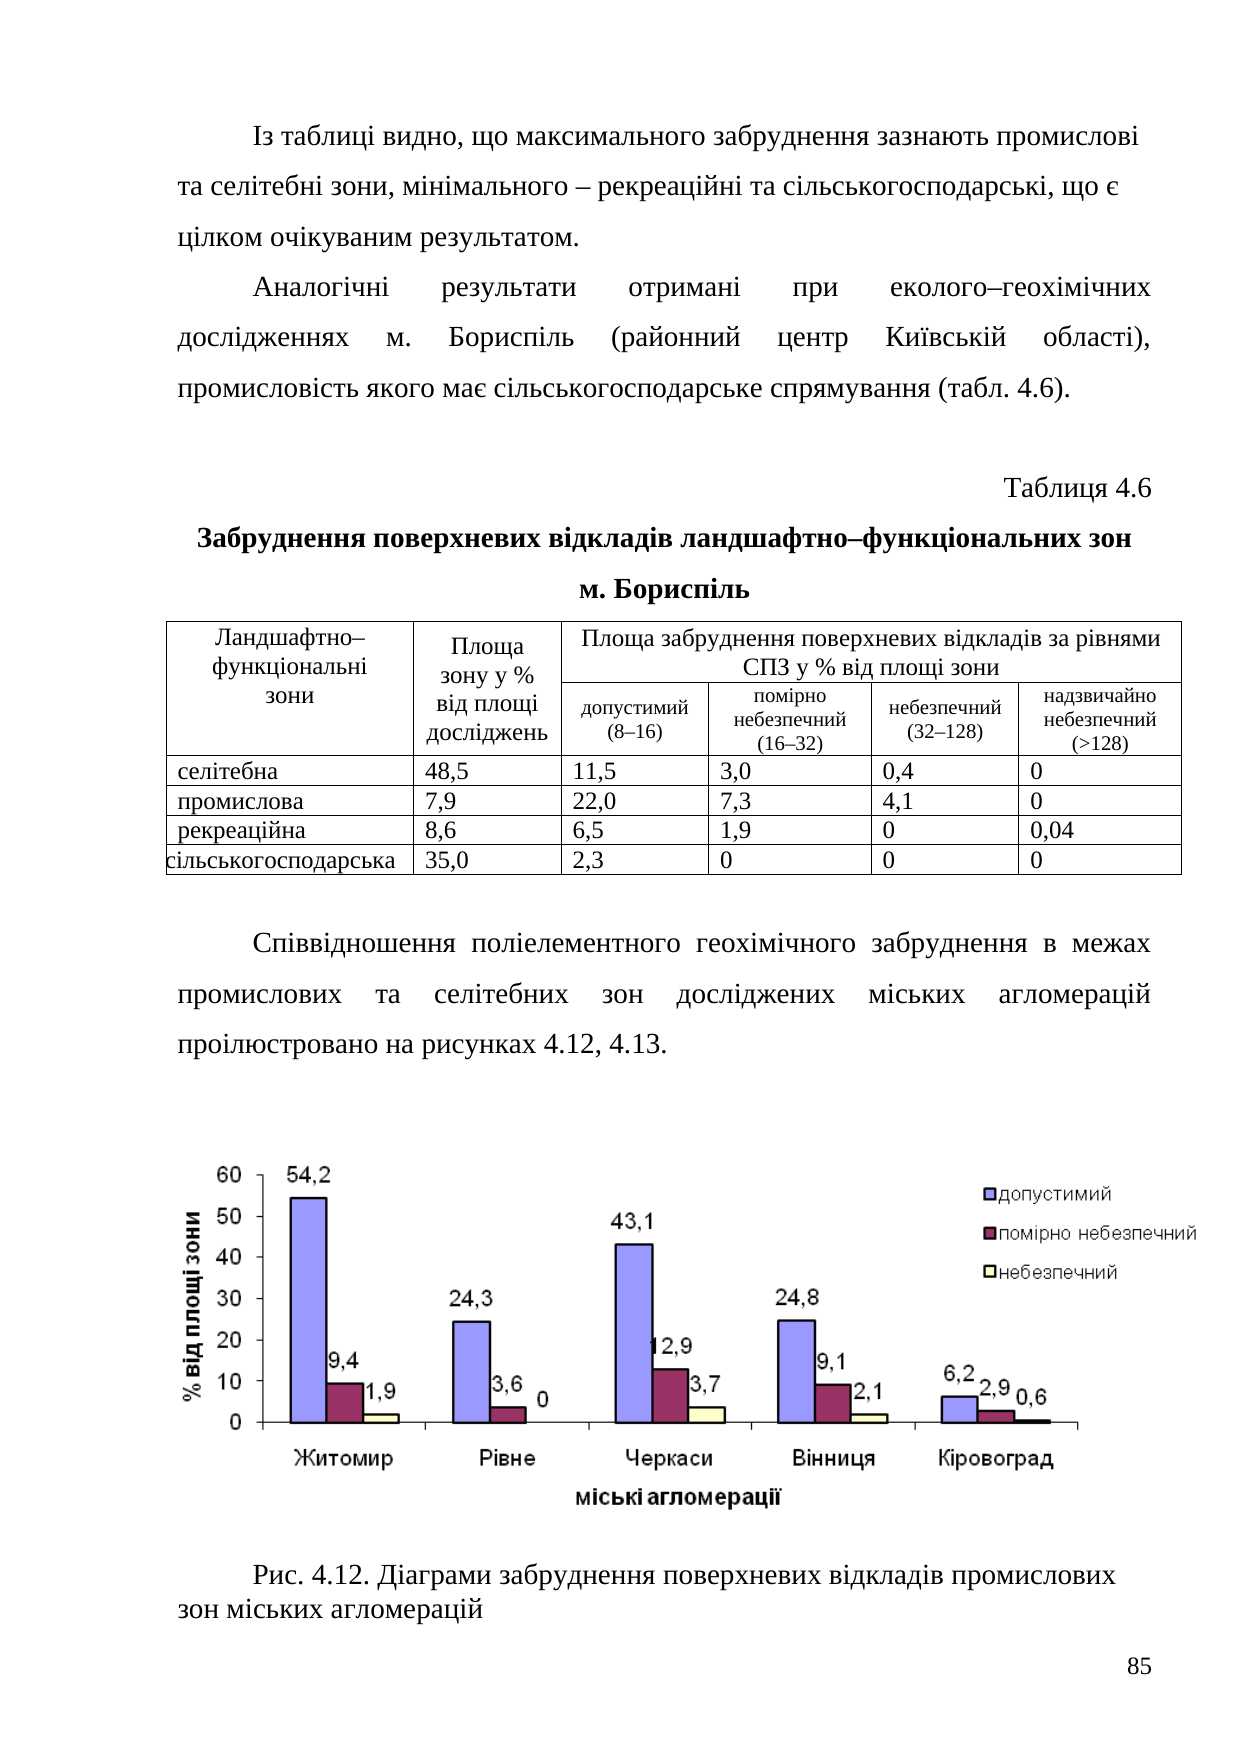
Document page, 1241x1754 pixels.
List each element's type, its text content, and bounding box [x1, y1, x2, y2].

table_cell 0 [1019, 786, 1181, 814]
table_cell 7,9 [414, 786, 561, 814]
table_cell 0 [709, 845, 871, 874]
table_cell 7,3 [709, 786, 871, 814]
table_cell промислова [167, 786, 413, 814]
table_cell 8,6 [414, 816, 561, 844]
table_cell 2,3 [562, 845, 708, 874]
picture [177, 1110, 1209, 1524]
table_cell сільськогосподарська [167, 845, 413, 874]
text Співвідношення поліелементного геохімічного забруднення в межах промислових та селітебних зон досліджених міських агломерацій проілюстровано на рисунках 4.12, 4.13. [177, 925, 1152, 1059]
table_cell селітебна [167, 756, 413, 785]
text Аналогічні результати отримані при еколого–геохімічних дослідженнях м. Бориспіль (районний центр Київській області), промисловість якого має сільськогосподарське спрямування (табл. 4.6). [177, 269, 1152, 403]
table_cell 48,5 [414, 756, 561, 785]
text Таблиця 4.6 [177, 470, 1152, 504]
table_cell 0,04 [1019, 816, 1181, 844]
table_header Ландшафтно–функціональні зони [167, 622, 413, 755]
table_cell 0 [872, 816, 1018, 844]
table_cell 11,5 [562, 756, 708, 785]
table_cell допустимий (8–16) [562, 683, 708, 755]
table_cell 0,4 [872, 756, 1018, 785]
table_cell 3,0 [709, 756, 871, 785]
table_cell небезпечний (32–128) [872, 683, 1018, 755]
table_header Площа зону у % від площі досліджень [414, 622, 561, 755]
table_cell 0 [1019, 756, 1181, 785]
table_cell надзвичайно небезпечний (>128) [1019, 683, 1181, 755]
text Забруднення поверхневих відкладів ландшафтно–функціональних зон [177, 521, 1152, 554]
text м. Бориспіль [177, 571, 1152, 604]
table_cell 4,1 [872, 786, 1018, 814]
table_cell 6,5 [562, 816, 708, 844]
text Рис. 4.12. Діаграми забруднення поверхневих відкладів промислових зон міських агломерацій [177, 1557, 1152, 1624]
table_cell 0 [872, 845, 1018, 874]
table_cell 0 [1019, 845, 1181, 874]
table_cell 22,0 [562, 786, 708, 814]
table_cell 35,0 [414, 845, 561, 874]
table_cell рекреаційна [167, 816, 413, 844]
table_cell помірно небезпечний (16–32) [709, 683, 871, 755]
text Із таблиці видно, що максимального забруднення зазнають промислові та селітебні зони, мінімального – рекреаційні та сільськогосподарські, що є цілком очікуваним результатом. [177, 118, 1152, 252]
table_header Площа забруднення поверхневих відкладів за рівнями СПЗ у % від площі зони [562, 622, 1181, 682]
table_cell 1,9 [709, 816, 871, 844]
